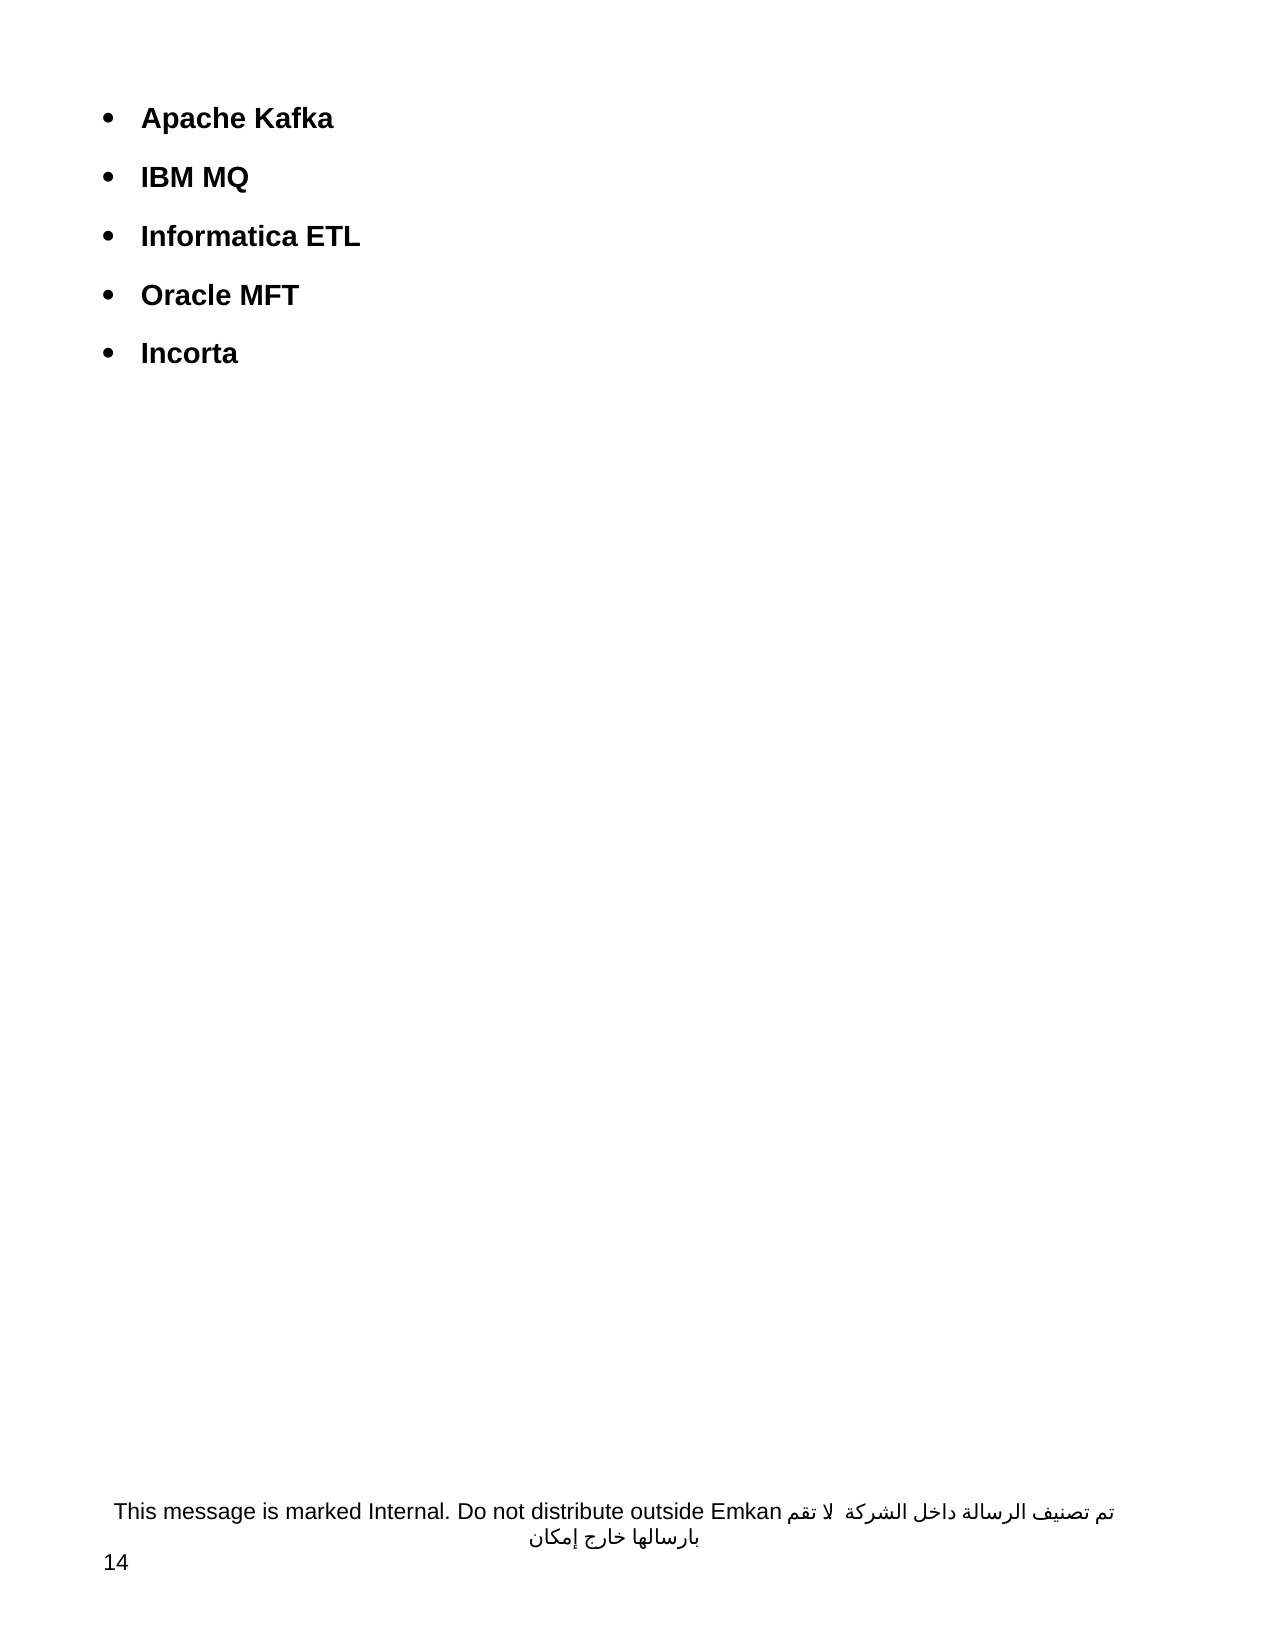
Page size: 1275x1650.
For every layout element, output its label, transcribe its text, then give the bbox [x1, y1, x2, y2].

subtitle Apache Kafka [103, 101, 1125, 135]
subtitle Informatica ETL [103, 219, 1125, 253]
subtitle IBM MQ [103, 160, 1125, 194]
subtitle Oracle MFT [103, 278, 1125, 311]
subtitle Incorta [103, 336, 1125, 370]
